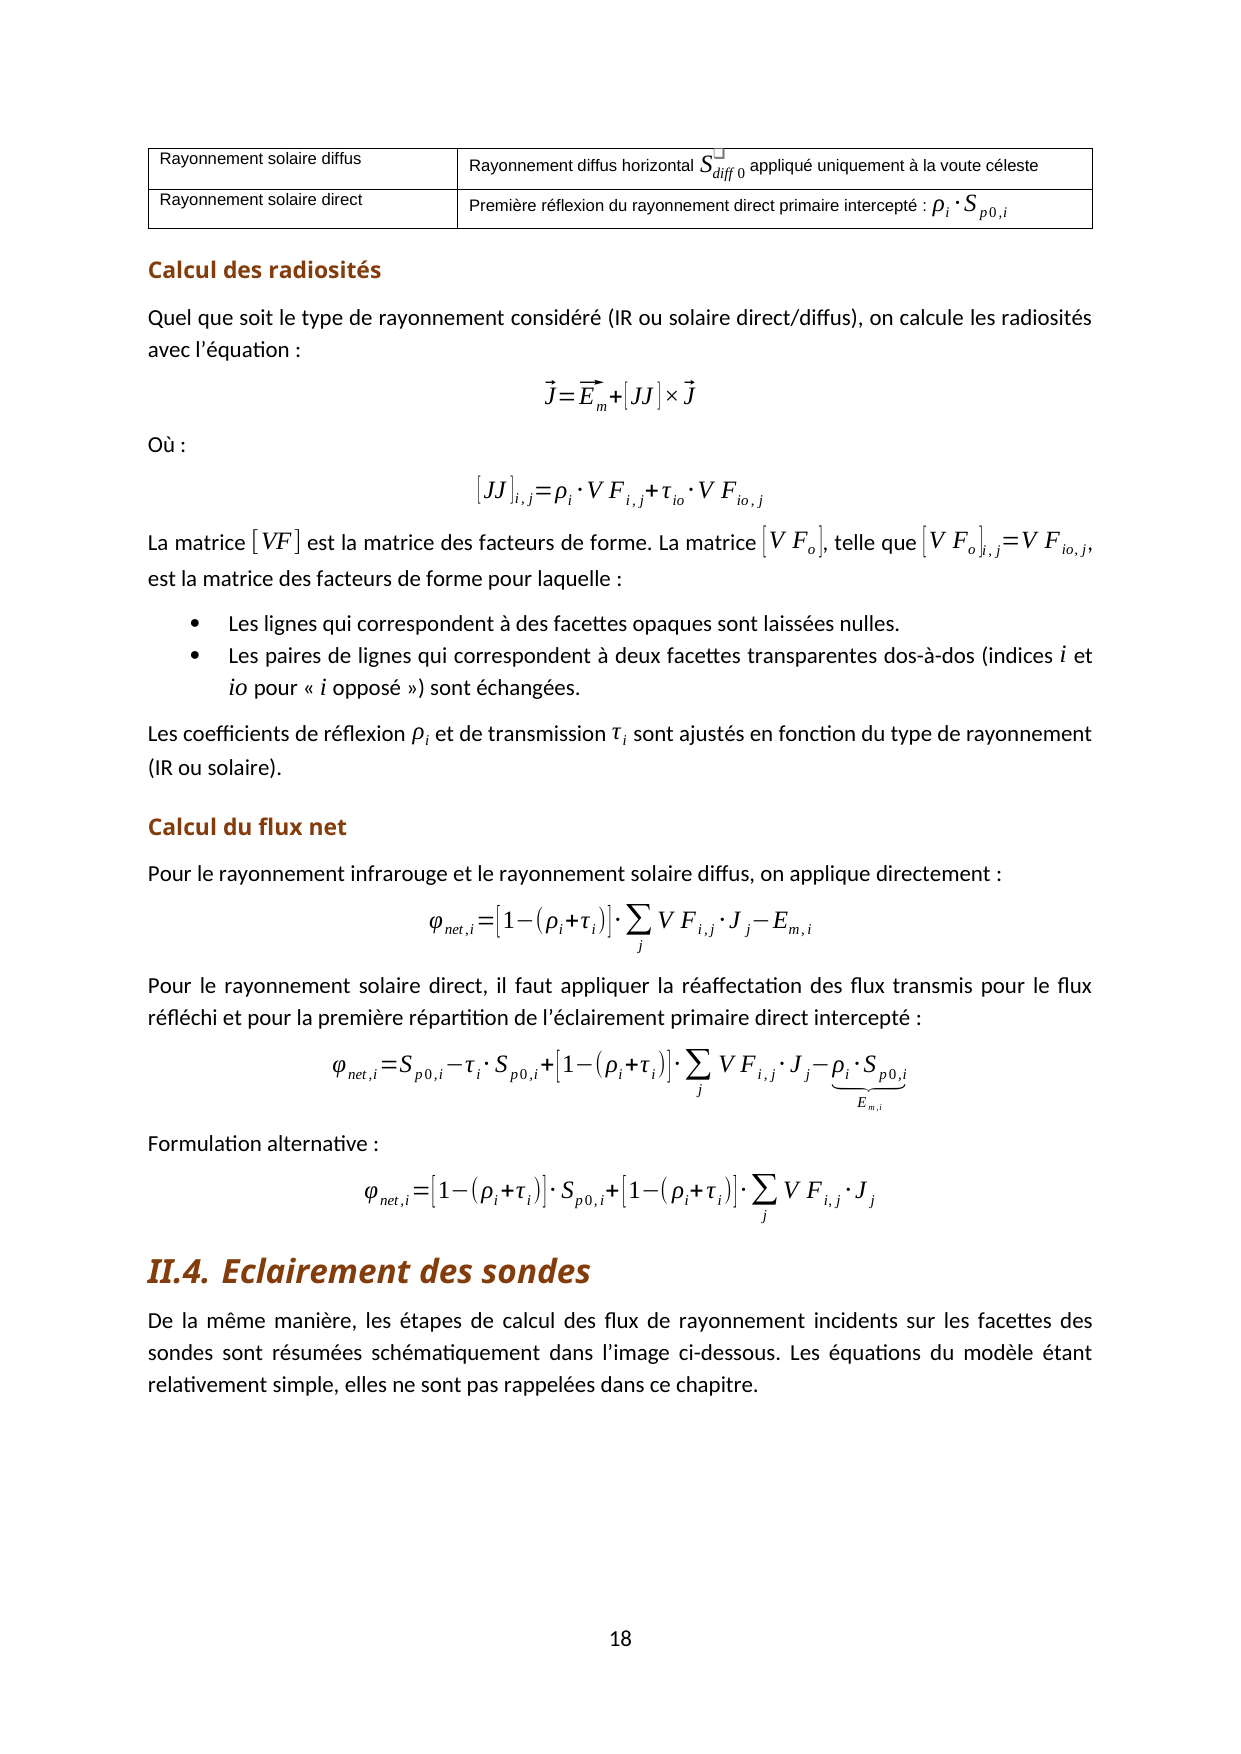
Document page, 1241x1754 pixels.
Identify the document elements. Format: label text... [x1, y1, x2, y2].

list Les paires de lignes qui correspondent à deux facettes transparentes dos-à-dos (indices et pour « opposé ») sont échangées. [191, 641, 1093, 701]
text La matrice est la matrice des facteurs de forme. La matrice , telle que , est la matrice des facteurs de forme pour laquelle : [148, 525, 1093, 592]
text Pour le rayonnement infrarouge et le rayonnement solaire diffus, on applique directement : [148, 859, 1093, 887]
list Les lignes qui correspondent à des facettes opaques sont laissées nulles. [191, 609, 1093, 637]
table_cell Rayonnement diffus horizontal appliqué uniquement à la voute céleste [458, 149, 1092, 189]
text Les coefficients de réflexion et de transmission sont ajustés en fonction du type de rayonnement (IR ou solaire). [148, 718, 1093, 781]
text Calcul des radiosités [148, 254, 1093, 286]
text Pour le rayonnement solaire direct, il faut appliquer la réaffectation des flux transmis pour le flux réfléchi et pour la première répartition de l’éclairement primaire direct intercepté : [148, 971, 1093, 1031]
text Calcul du flux net [148, 810, 1093, 842]
text Où : [148, 431, 1093, 458]
table_cell Première réflexion du rayonnement direct primaire intercepté : [458, 190, 1092, 228]
table_cell Rayonnement solaire direct [149, 190, 457, 228]
subtitle Eclairement des sondes [148, 1247, 1093, 1293]
text Formulation alternative : [148, 1129, 1093, 1157]
text De la même manière, les étapes de calcul des flux de rayonnement incidents sur les facettes des sondes sont résumées schématiquement dans l’image ci-dessous. Les équations du modèle étant relativement simple, elles ne sont pas rappelées dans ce chapitre. [148, 1306, 1093, 1398]
text Quel que soit le type de rayonnement considéré (IR ou solaire direct/diffus), on calcule les radiosités avec l’équation : [148, 303, 1093, 363]
table_cell Rayonnement solaire diffus [149, 149, 457, 189]
